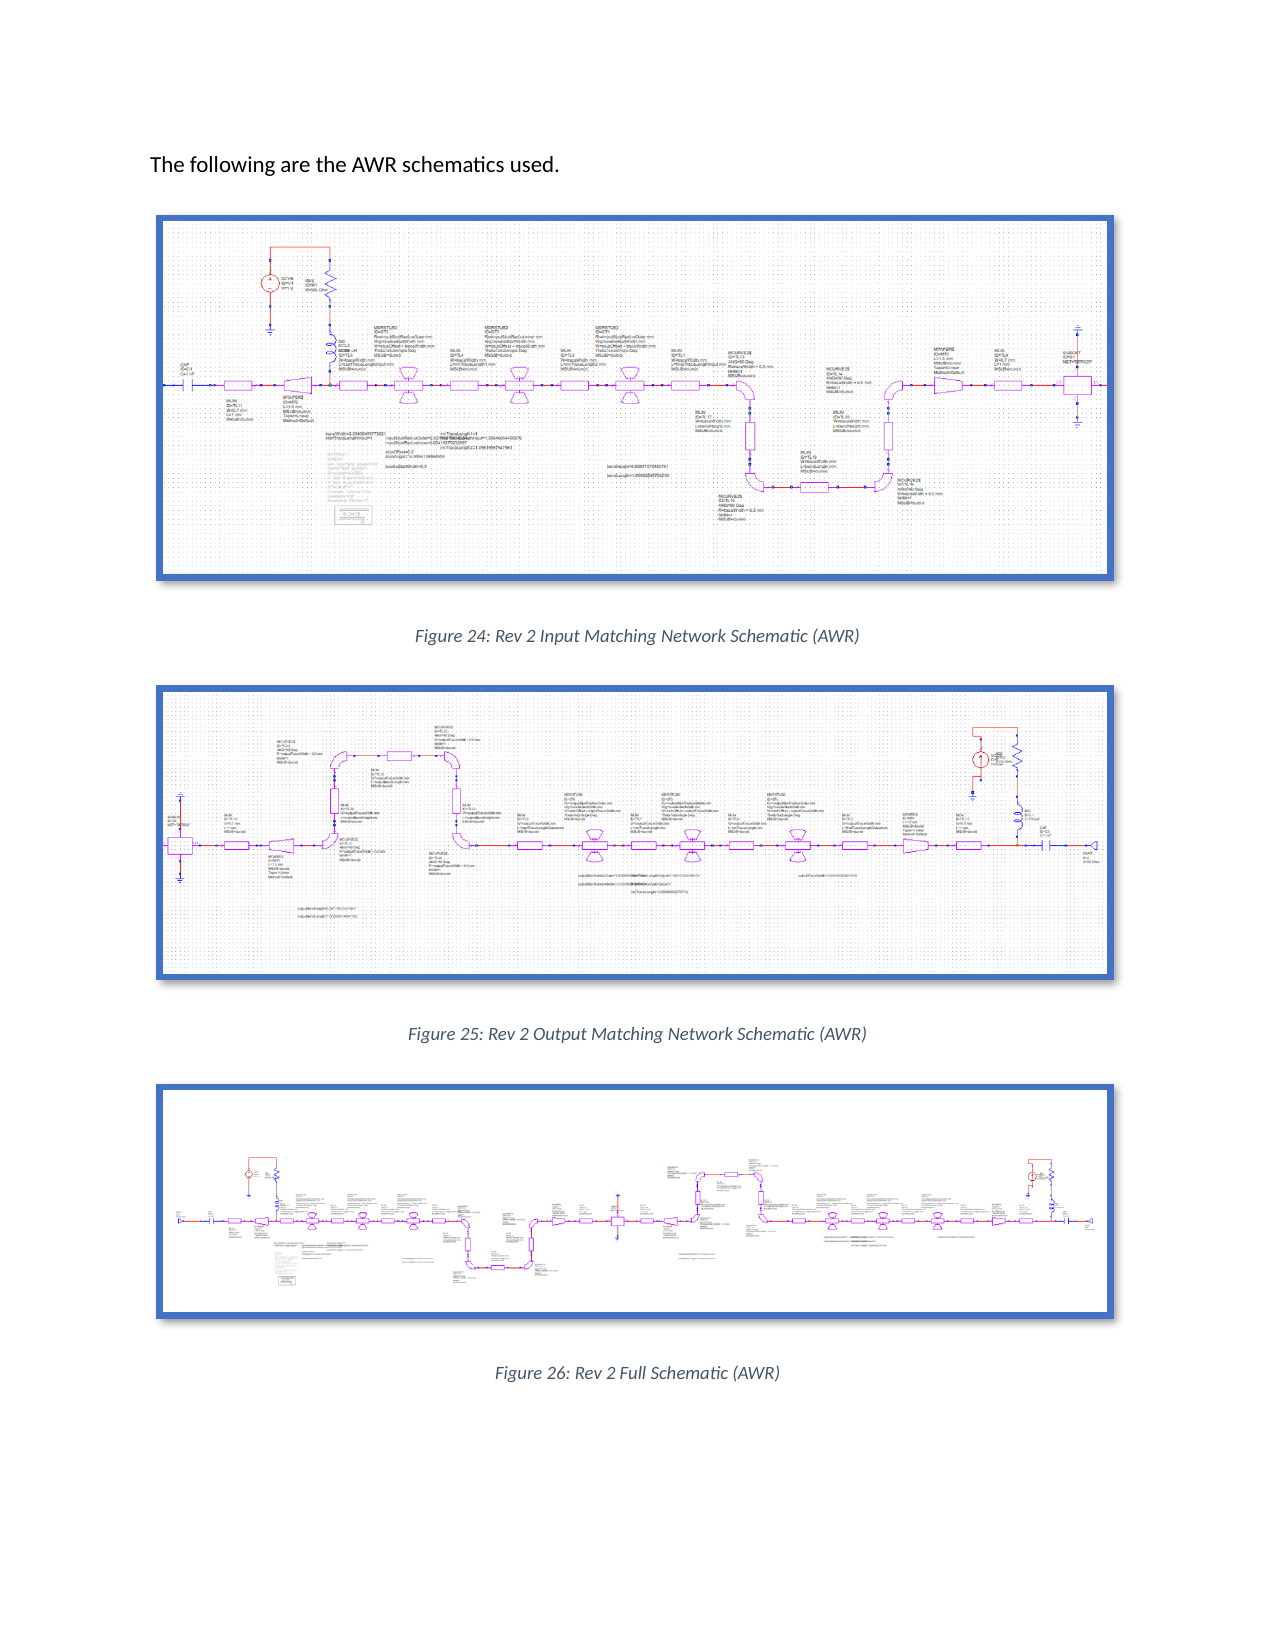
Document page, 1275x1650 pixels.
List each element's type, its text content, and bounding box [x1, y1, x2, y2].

picture [163, 692, 1107, 974]
text The following are the AWR schematics used. [150, 150, 1125, 178]
picture [163, 1090, 1107, 1312]
picture [163, 221, 1107, 574]
